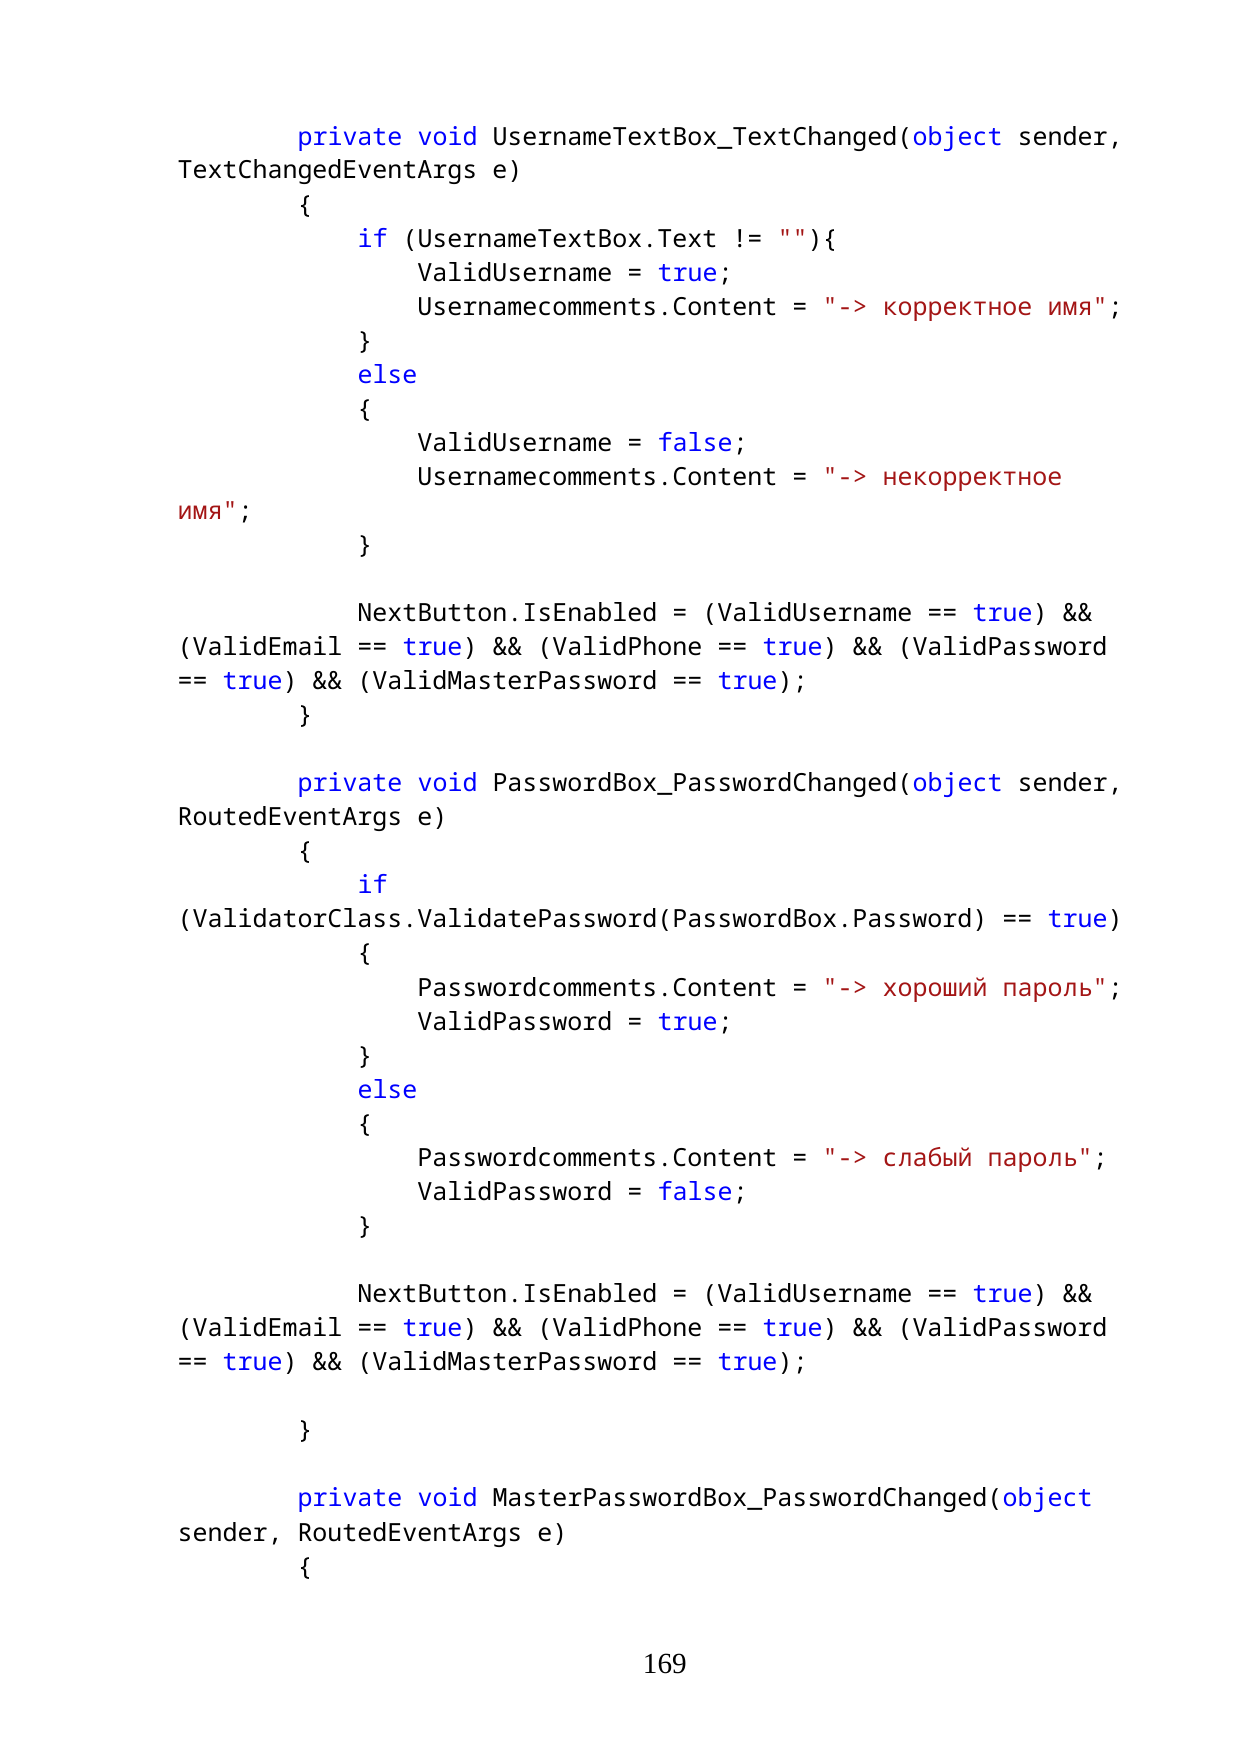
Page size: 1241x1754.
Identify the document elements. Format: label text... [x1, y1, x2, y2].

text } [177, 1412, 1152, 1446]
text } [177, 1037, 1152, 1071]
text Passwordcomments.Content = "-> слабый пароль"; [177, 1139, 1152, 1173]
text private void MasterPasswordBox_PasswordChanged(object sender, RoutedEventArgs e) [177, 1480, 1152, 1548]
text { [177, 1548, 1152, 1582]
text } [177, 527, 1152, 561]
text { [177, 1105, 1152, 1139]
text ValidPassword = true; [177, 1003, 1152, 1037]
text Usernamecomments.Content = "-> некорректное имя"; [177, 459, 1152, 527]
text { [177, 186, 1152, 220]
text private void PasswordBox_PasswordChanged(object sender, RoutedEventArgs e) [177, 765, 1152, 833]
text NextButton.IsEnabled = (ValidUsername == true) && (ValidEmail == true) && (ValidPhone == true) && (ValidPassword == true) && (ValidMasterPassword == true); [177, 594, 1152, 697]
text } [177, 697, 1152, 731]
text { [177, 935, 1152, 969]
text else [177, 1071, 1152, 1105]
text else [177, 357, 1152, 391]
text { [177, 833, 1152, 867]
text NextButton.IsEnabled = (ValidUsername == true) && (ValidEmail == true) && (ValidPhone == true) && (ValidPassword == true) && (ValidMasterPassword == true); [177, 1276, 1152, 1378]
text } [177, 322, 1152, 357]
text Passwordcomments.Content = "-> хороший пароль"; [177, 969, 1152, 1003]
text { [177, 391, 1152, 425]
text if (ValidatorClass.ValidatePassword(PasswordBox.Password) == true) [177, 867, 1152, 935]
text ValidUsername = true; [177, 254, 1152, 288]
text Usernamecomments.Content = "-> корректное имя"; [177, 288, 1152, 322]
text ValidPassword = false; [177, 1173, 1152, 1208]
text } [177, 1208, 1152, 1242]
text ValidUsername = false; [177, 425, 1152, 459]
text if (UsernameTextBox.Text != ""){ [177, 220, 1152, 254]
text private void UsernameTextBox_TextChanged(object sender, TextChangedEventArgs e) [177, 118, 1152, 186]
